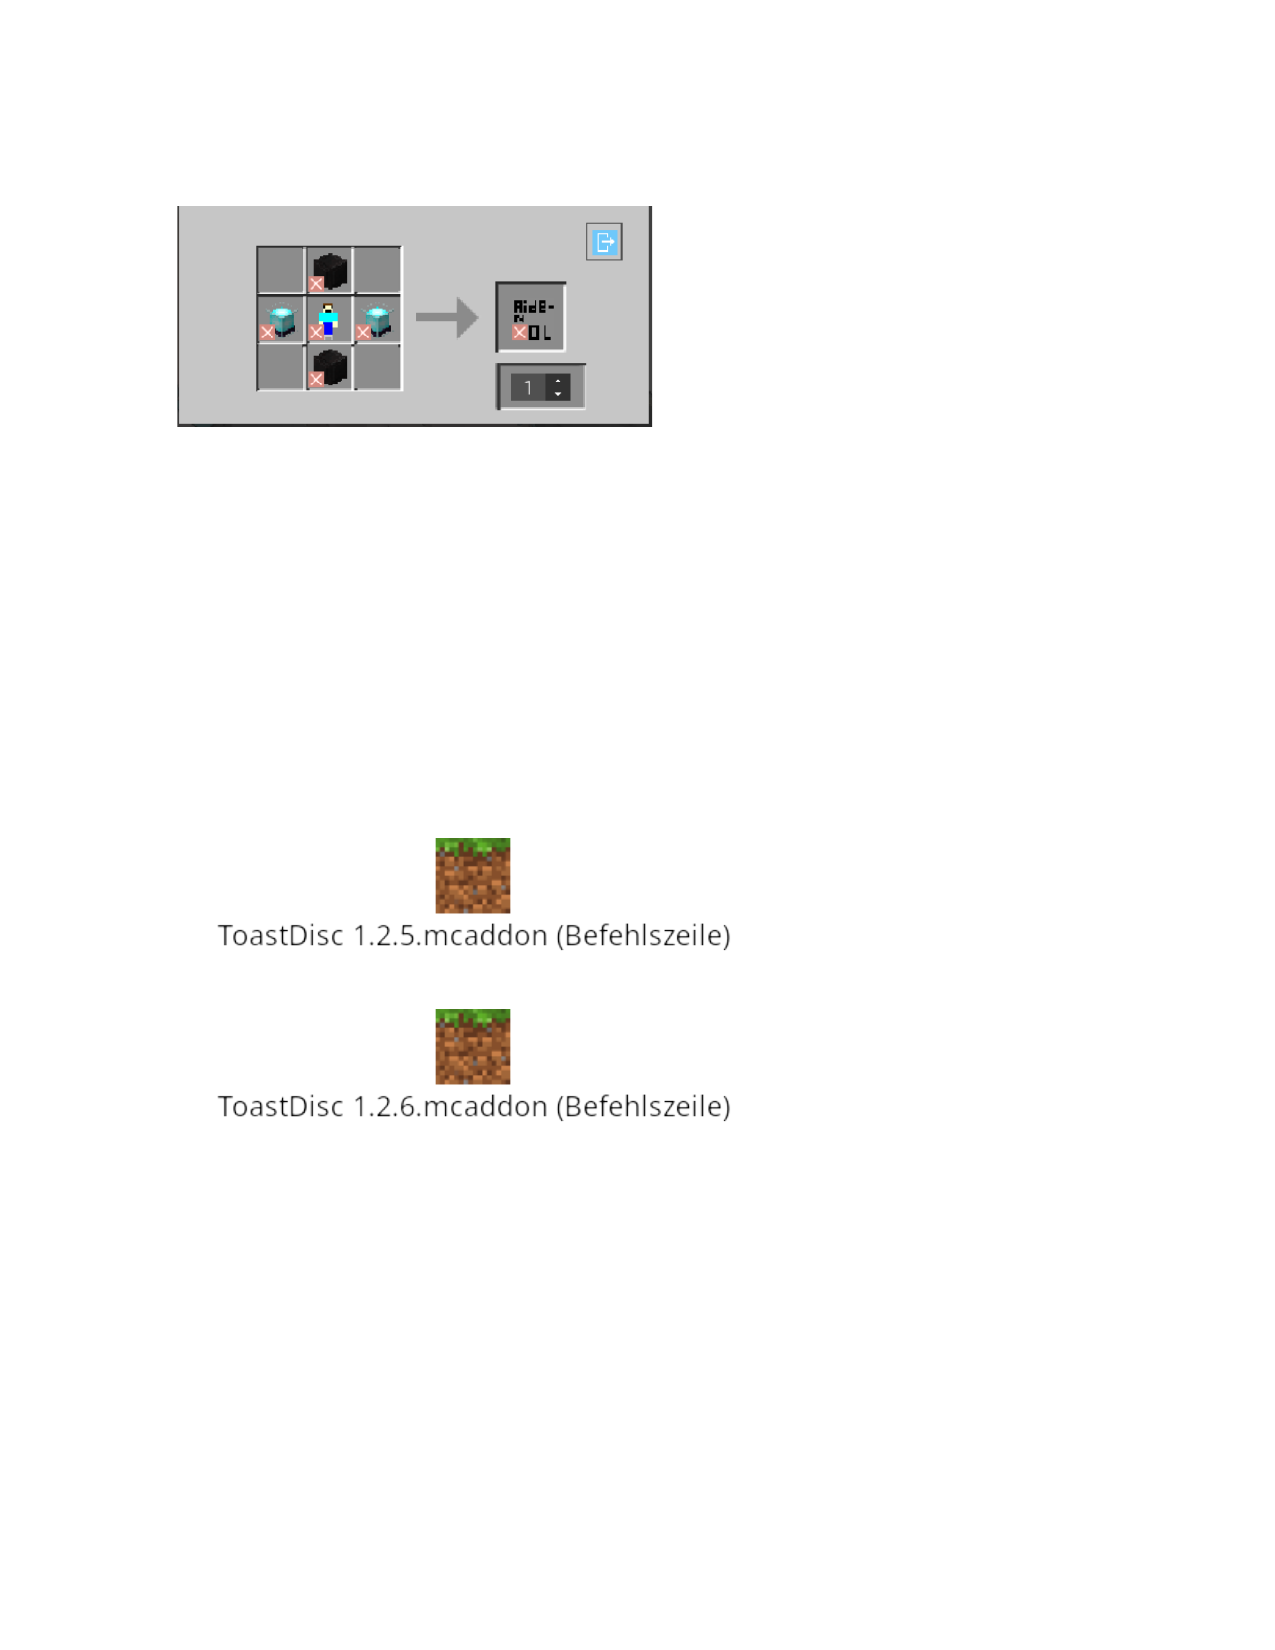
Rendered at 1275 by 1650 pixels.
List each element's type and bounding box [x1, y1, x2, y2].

picture [177, 206, 653, 427]
